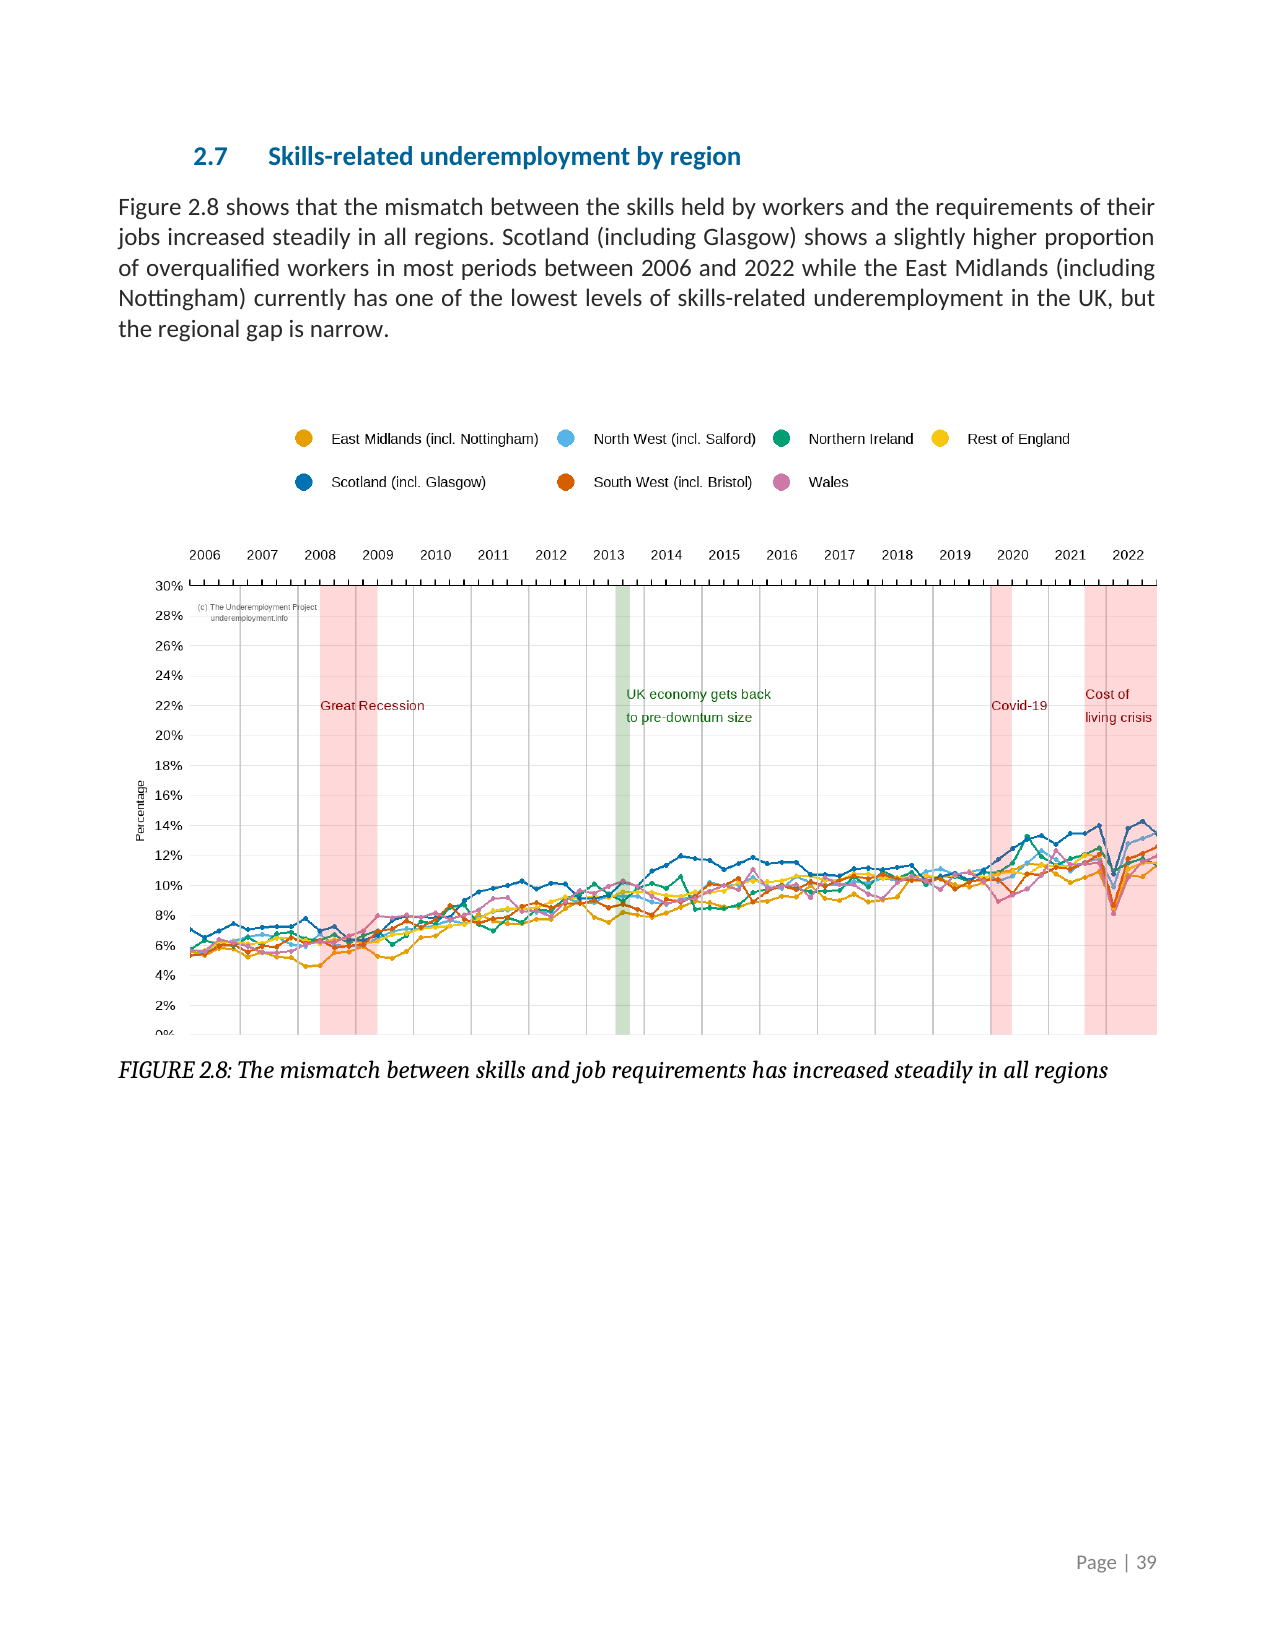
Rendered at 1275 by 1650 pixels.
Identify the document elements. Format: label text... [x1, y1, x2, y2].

picture [118, 411, 1157, 1035]
text Figure 2.8 shows that the mismatch between the skills held by workers and the requirements of their jobs increased steadily in all regions. Scotland (including Glasgow) shows a slightly higher proportion of overqualified workers in most periods between 2006 and 2022 while the East Midlands (including Nottingham) currently has one of the lowest levels of skills-related underemployment in the UK, but the regional gap is narrow. [118, 191, 1157, 343]
subtitle 2.7 Skills-related underemployment by region [118, 139, 1157, 172]
text FIGURE 2.8: The mismatch between skills and job requirements has increased steadily in all regions [118, 1056, 1157, 1084]
